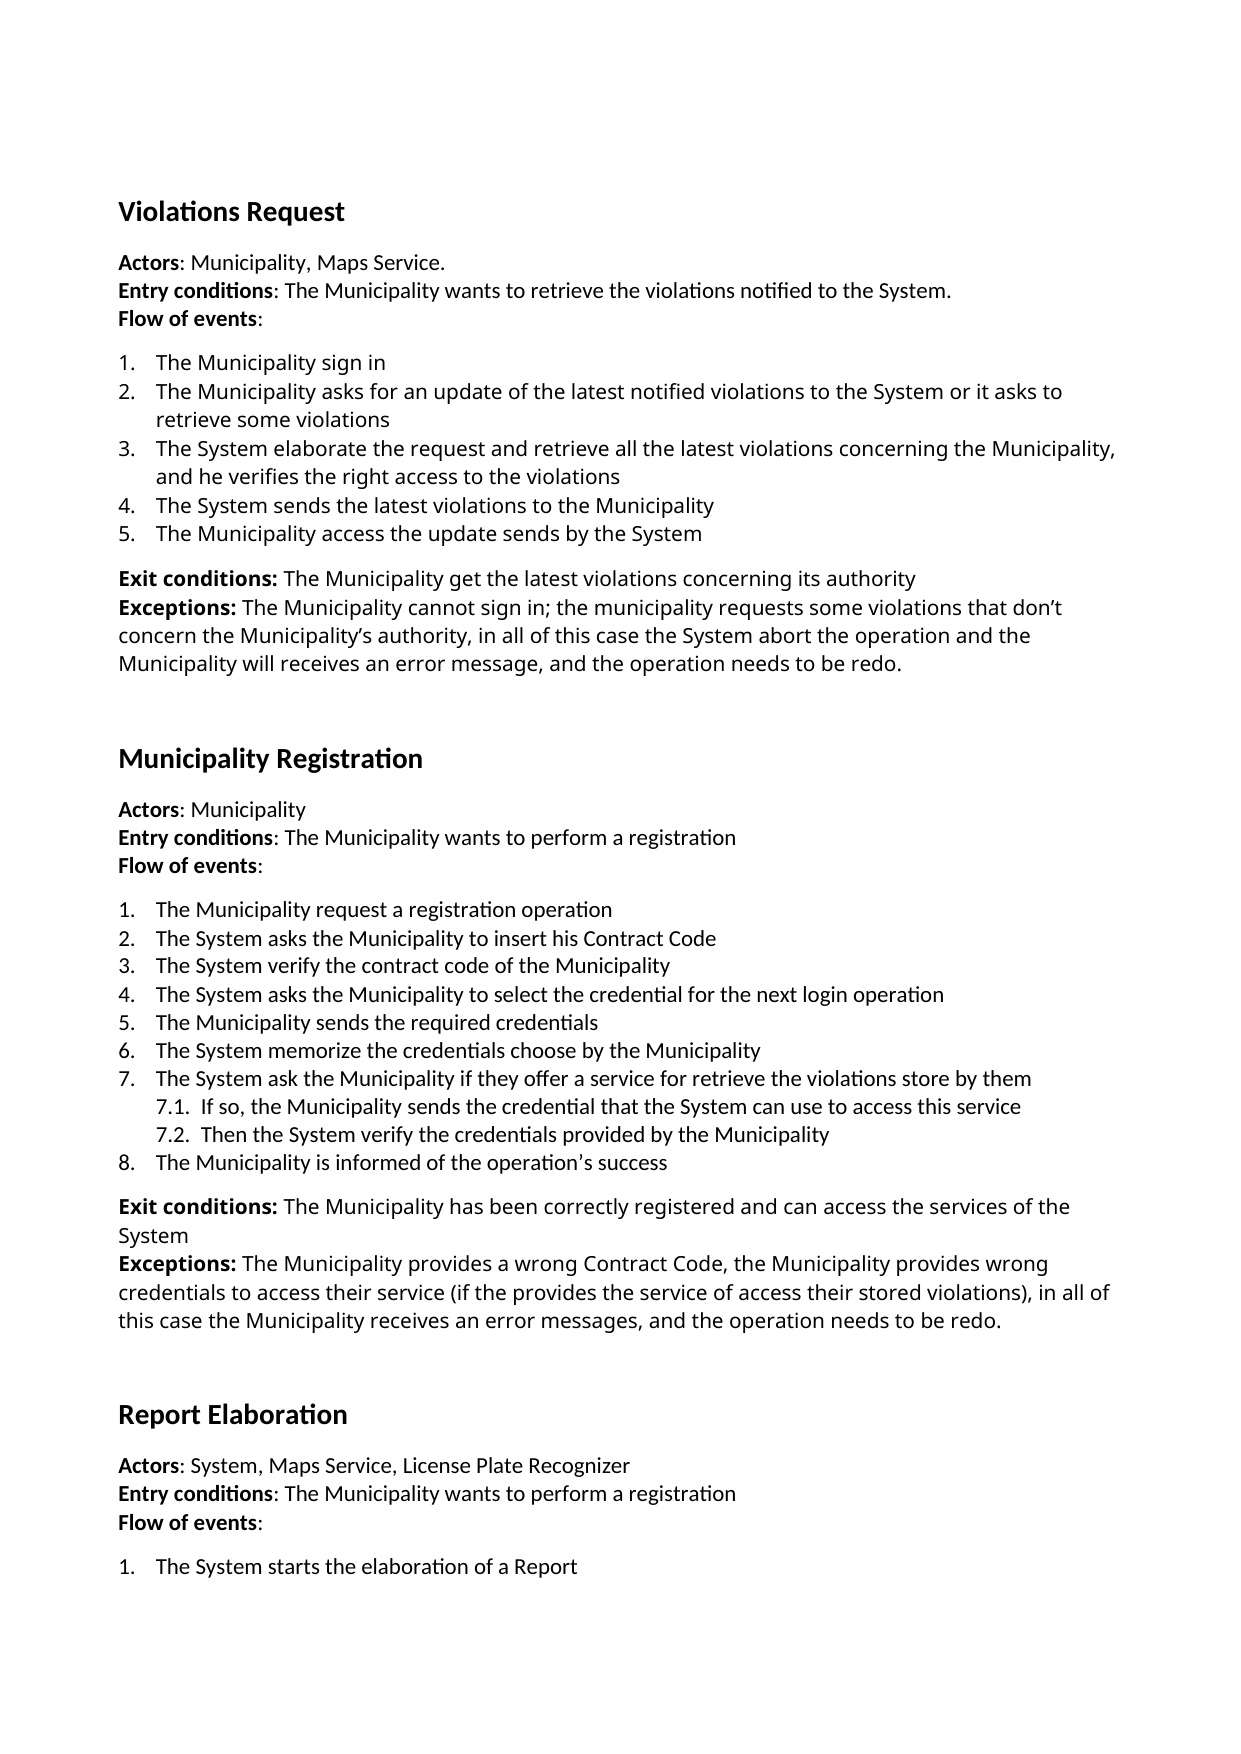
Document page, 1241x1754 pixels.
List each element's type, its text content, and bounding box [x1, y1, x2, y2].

list The Municipality request a registration operation [118, 896, 1122, 924]
list The System memorize the credentials choose by the Municipality [118, 1036, 1122, 1064]
text Municipality Registration [118, 740, 1122, 775]
text Report Elaboration [118, 1396, 1122, 1432]
list The System elaborate the request and retrieve all the latest violations concerning the Municipality, and he verifies the right access to the violations [118, 434, 1122, 491]
list The System sends the latest violations to the Municipality [118, 491, 1122, 519]
list The System asks the Municipality to select the credential for the next login operation [118, 980, 1122, 1008]
list The Municipality access the update sends by the System [118, 519, 1122, 548]
text Exit conditions: The Municipality get the latest violations concerning its authority Exceptions: The Municipality cannot sign in; the municipality requests some violations that don’t concern the Municipality’s authority, in all of this case the System abort the operation and the Municipality will receives an error message, and the operation needs to be redo. [118, 564, 1122, 678]
list The System verify the contract code of the Municipality [118, 952, 1122, 980]
text Actors: Municipality Entry conditions: The Municipality wants to perform a registration Flow of events: [118, 795, 1122, 879]
list Then the System verify the credentials provided by the Municipality [156, 1120, 1122, 1148]
text Violations Request [118, 193, 1122, 228]
list The System starts the elaboration of a Report [118, 1552, 1122, 1580]
text Exit conditions: The Municipality has been correctly registered and can access the services of the System Exceptions: The Municipality provides a wrong Contract Code, the Municipality provides wrong credentials to access their service (if the provides the service of access their stored violations), in all of this case the Municipality receives an error messages, and the operation needs to be redo. [118, 1192, 1122, 1335]
text Actors: Municipality, Maps Service. Entry conditions: The Municipality wants to retrieve the violations notified to the System. Flow of events: [118, 248, 1122, 332]
list If so, the Municipality sends the credential that the System can use to access this service [156, 1092, 1122, 1120]
list The Municipality asks for an update of the latest notified violations to the System or it asks to retrieve some violations [118, 377, 1122, 434]
list The System ask the Municipality if they offer a service for retrieve the violations store by them [118, 1064, 1122, 1092]
list The Municipality sign in [118, 348, 1122, 377]
list The Municipality sends the required credentials [118, 1008, 1122, 1036]
list The Municipality is informed of the operation’s success [118, 1148, 1122, 1176]
text Actors: System, Maps Service, License Plate Recognizer Entry conditions: The Municipality wants to perform a registration Flow of events: [118, 1452, 1122, 1536]
list The System asks the Municipality to insert his Contract Code [118, 924, 1122, 952]
